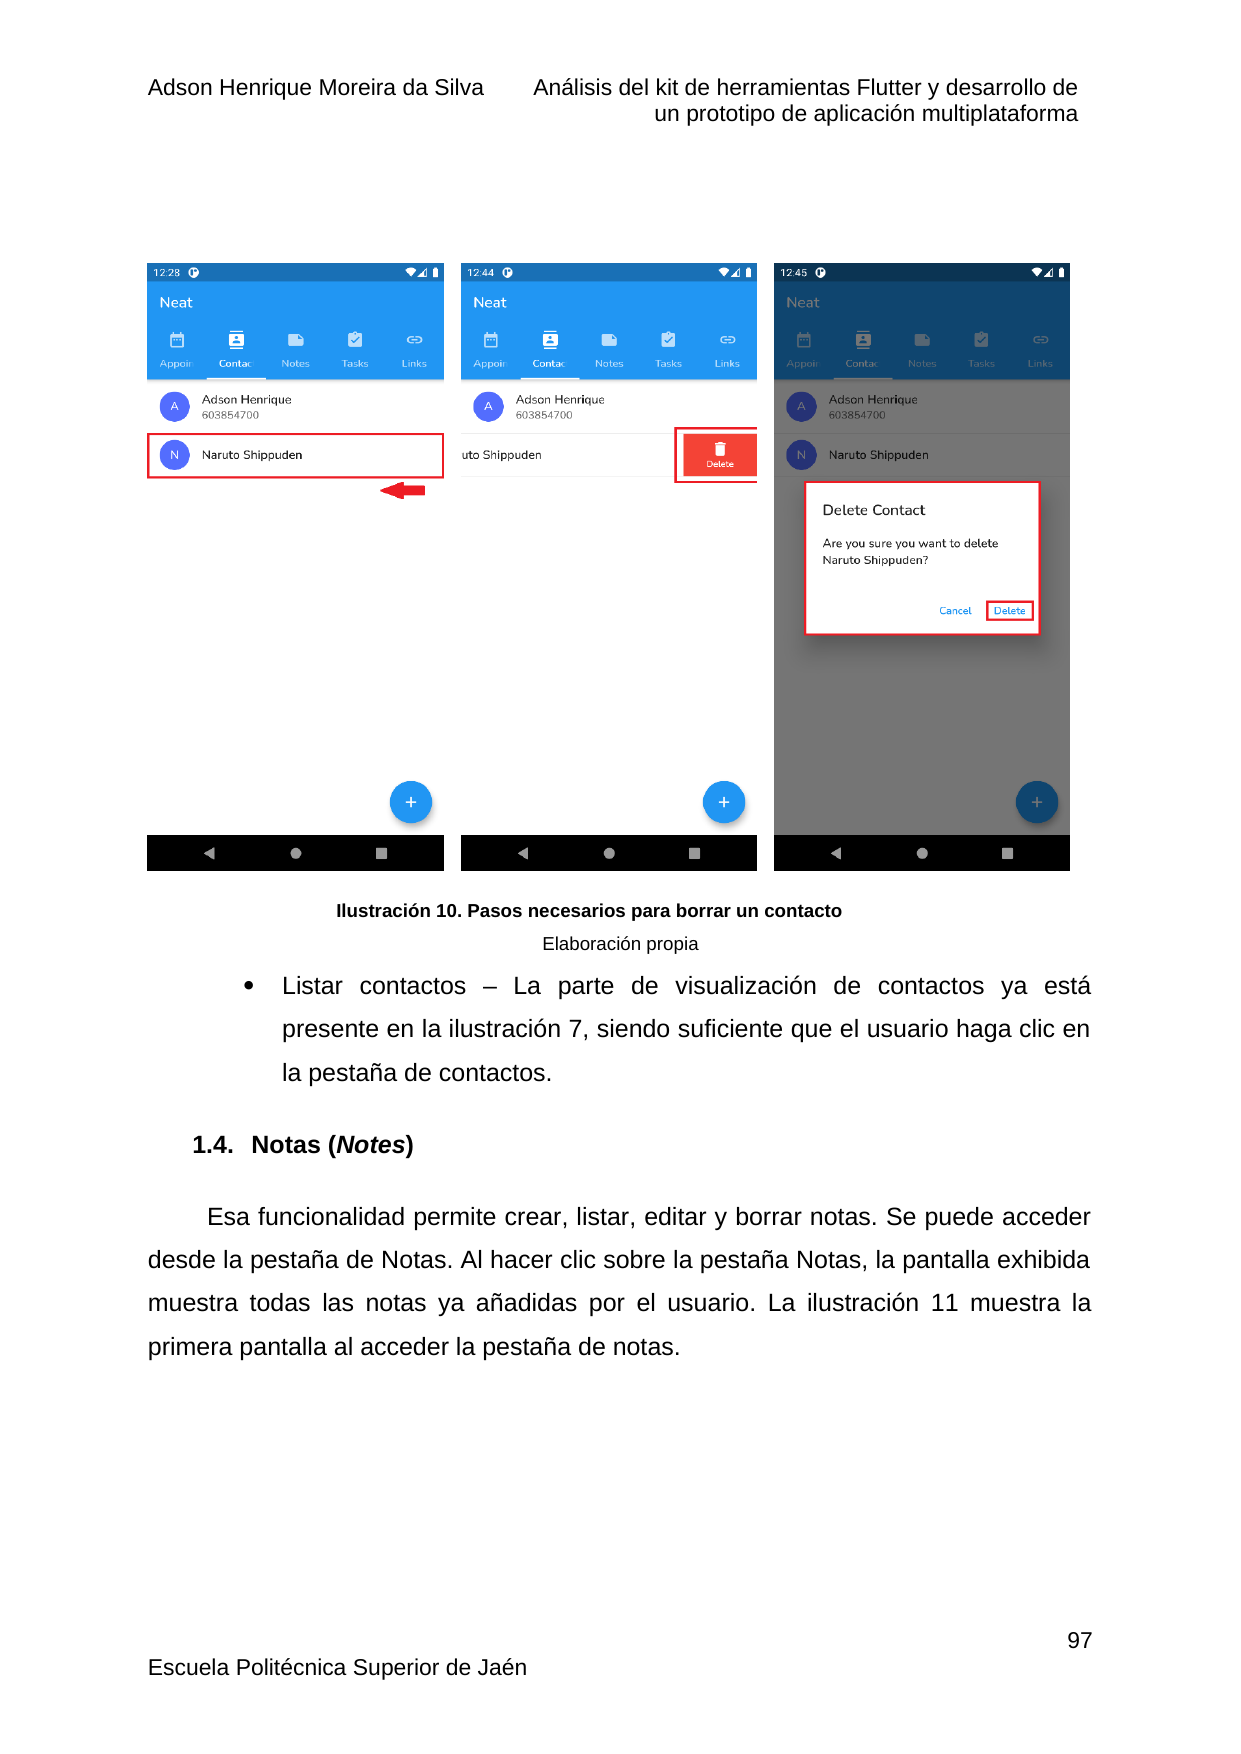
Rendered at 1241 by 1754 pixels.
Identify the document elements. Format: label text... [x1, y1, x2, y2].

picture [461, 263, 757, 871]
picture [147, 263, 444, 871]
list Notas (Notes) [192, 1130, 1092, 1159]
list Listar contactos – La parte de visualización de contactos ya está presente en la ilustración 7, siendo suficiente que el usuario haga clic en la pestaña de contactos. [244, 971, 1092, 1086]
text Esa funcionalidad permite crear, listar, editar y borrar notas. Se puede acceder desde la pestaña de Notas. Al hacer clic sobre la pestaña Notas, la pantalla exhibida muestra todas las notas ya añadidas por el usuario. La ilustración 11 muestra la primera pantalla al acceder la pestaña de notas. [148, 1202, 1092, 1360]
picture [774, 263, 1070, 871]
